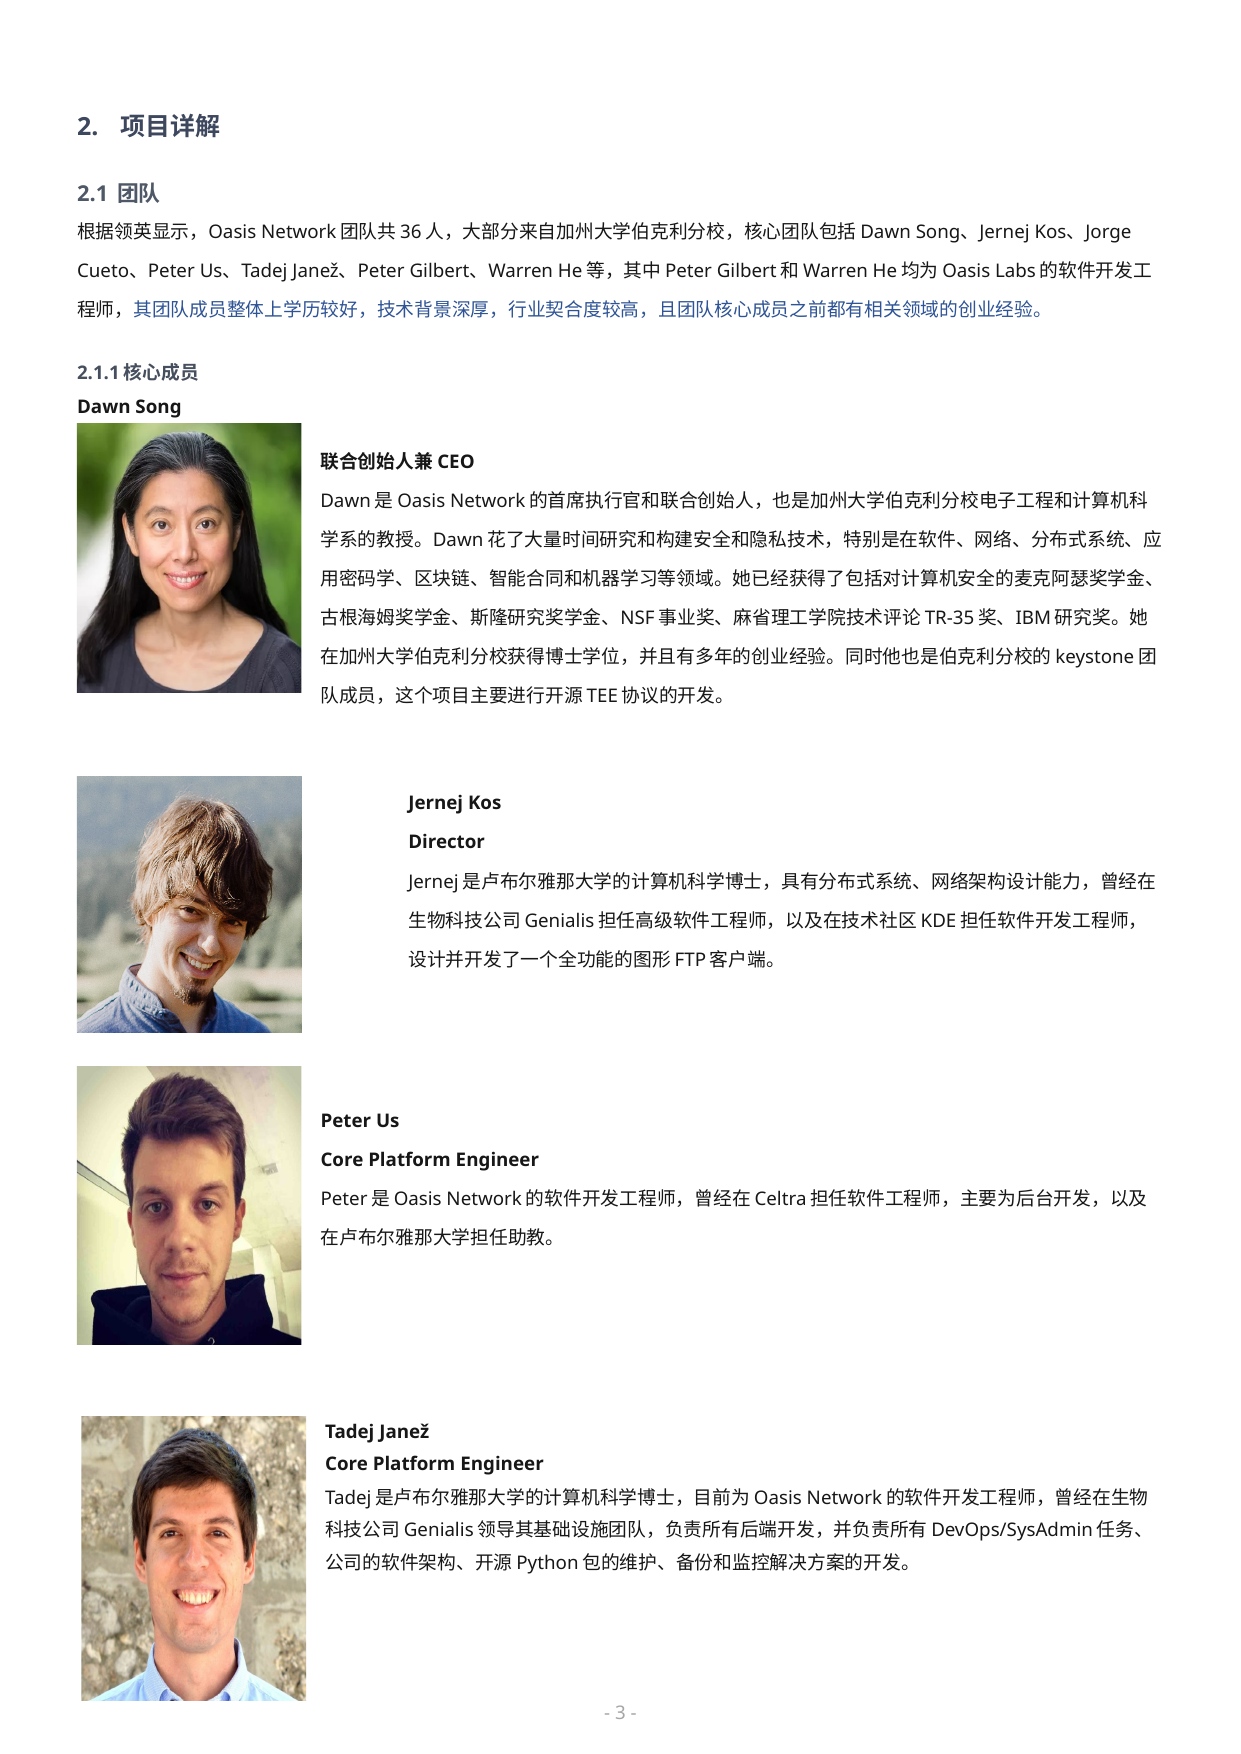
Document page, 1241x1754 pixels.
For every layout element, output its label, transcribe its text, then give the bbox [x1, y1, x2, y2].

text Dawn Song [77, 392, 1163, 425]
text 项目详解 [77, 106, 1163, 142]
text Jernej Kos Director Jernej是卢布尔雅那大学的计算机科学博士，具有分布式系统、网络架构设计能力，曾经在生物科技公司Genialis担任高级软件工程师，以及在技术社区KDE担任软件开发工程师，设计并开发了一个全功能的图形FTP客户端。 [302, 788, 1163, 976]
text Peter Us Core Platform Engineer Peter是Oasis Network的软件开发工程师，曾经在Celtra担任软件工程师，主要为后台开发，以及在卢布尔雅那大学担任助教。 [302, 1106, 1163, 1255]
picture [76, 425, 302, 696]
list 2.1.1核心成员 [77, 359, 1163, 387]
picture [81, 1418, 306, 1703]
picture [76, 778, 302, 1035]
text 联合创始人兼 CEO Dawn是Oasis Network的首席执行官和联合创始人，也是加州大学伯克利分校电子工程和计算机科学系的教授。Dawn花了大量时间研究和构建安全和隐私技术，特别是在软件、网络、分布式系统、应用密码学、区块链、智能合同和机器学习等领域。她已经获得了包括对计算机安全的麦克阿瑟奖学金、古根海姆奖学金、斯隆研究奖学金、NSF事业奖、麻省理工学院技术评论TR-35奖、IBM研究奖。她在加州大学伯克利分校获得博士学位，并且有多年的创业经验。同时他也是伯克利分校的keystone团队成员，这个项目主要进行开源TEE协议的开发。 [77, 446, 1163, 712]
list 团队 [77, 178, 1163, 210]
text 根据领英显示，Oasis Network团队共36人，大部分来自加州大学伯克利分校，核心团队包括Dawn Song、Jernej Kos、Jorge Cueto、Peter Us、Tadej Janež、Peter Gilbert、Warren He等，其中Peter Gilbert和Warren He均为Oasis Labs的软件开发工程师，其团队成员整体上学历较好，技术背景深厚，行业契合度较高，且团队核心成员之前都有相关领域的创业经验。 [77, 217, 1163, 327]
picture [76, 1068, 302, 1347]
text Tadej Janež Core Platform Engineer Tadej是卢布尔雅那大学的计算机科学博士，目前为Oasis Network的软件开发工程师，曾经在生物科技公司Genialis领导其基础设施团队，负责所有后端开发，并负责所有DevOps/SysAdmin任务、公司的软件架构、开源Python包的维护、备份和监控解决方案的开发。 [77, 1417, 1163, 1579]
